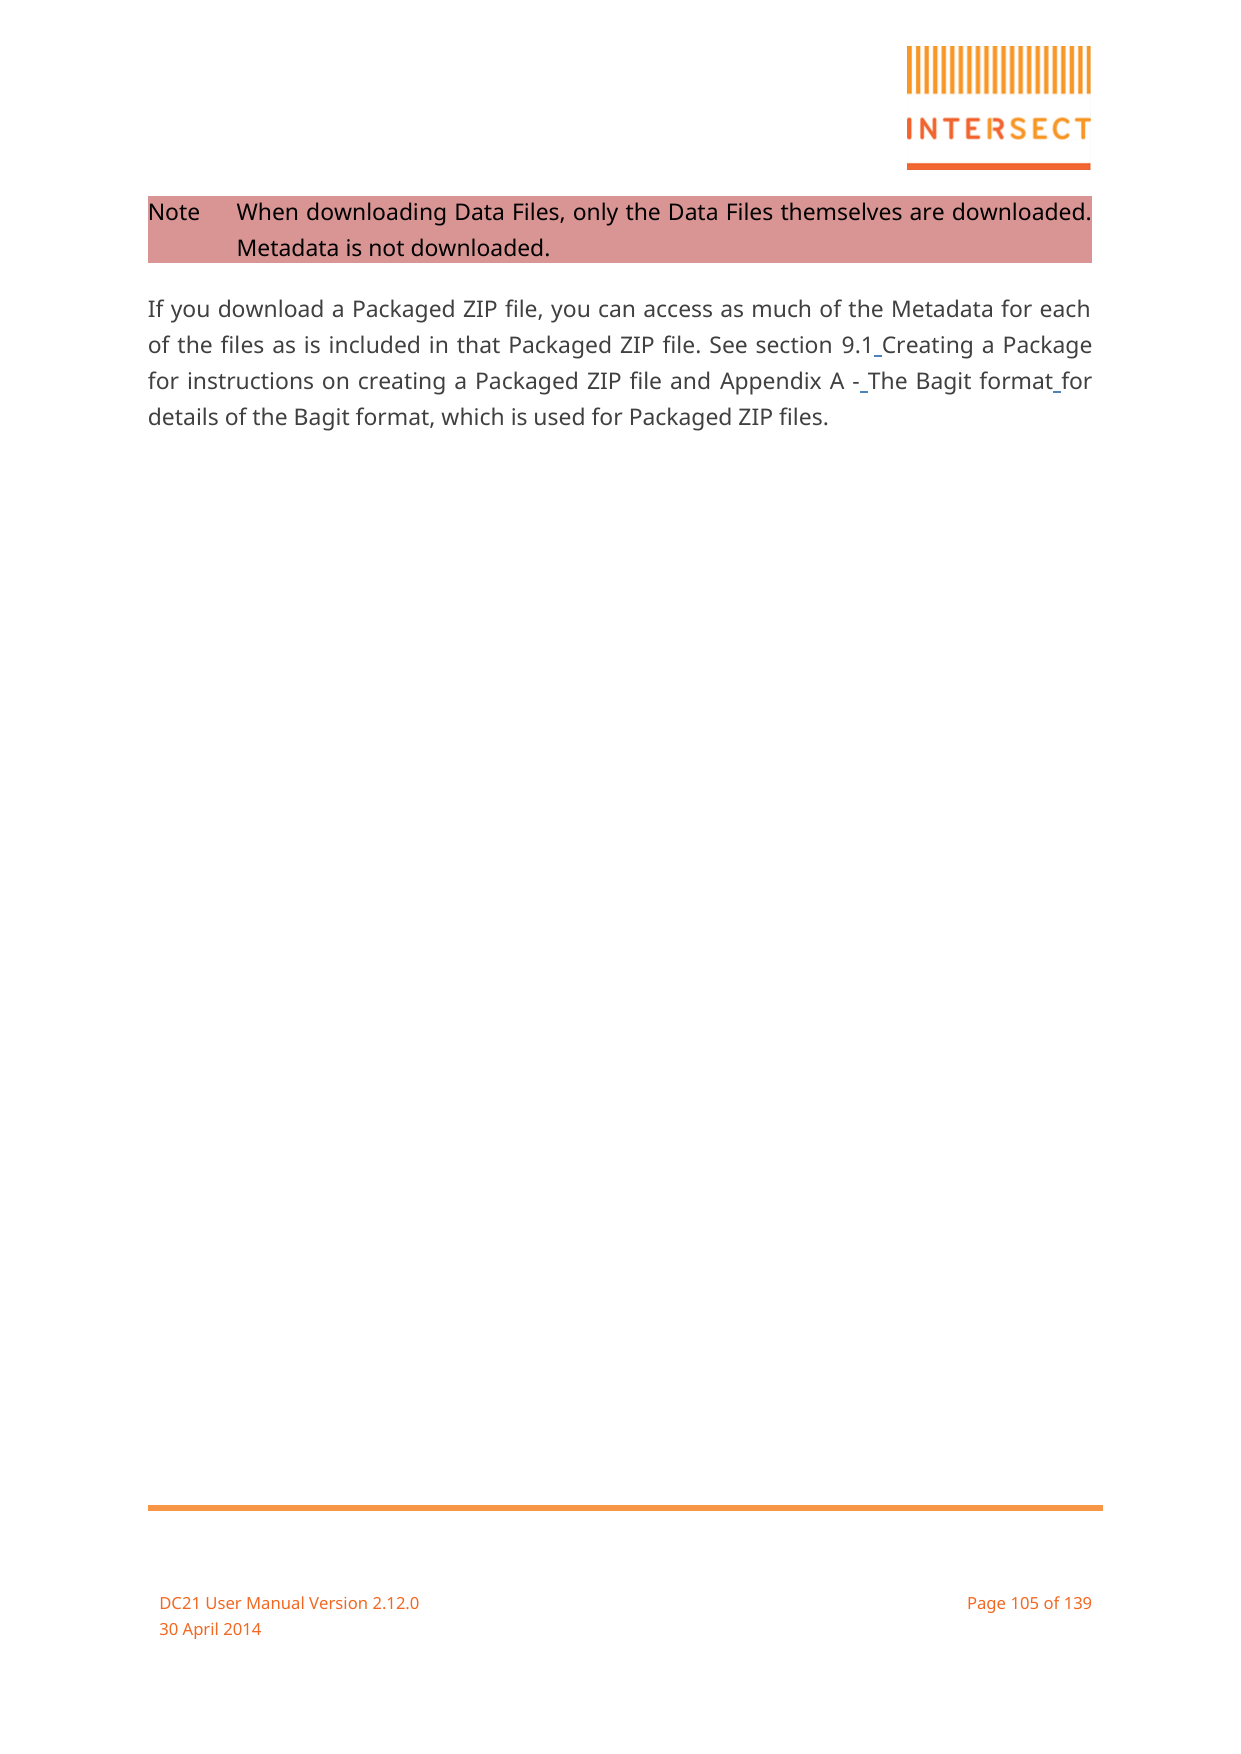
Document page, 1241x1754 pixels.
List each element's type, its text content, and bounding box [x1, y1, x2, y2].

text If you download a Packaged ZIP file, you can access as much of the Metadata for each of the files as is included in that Packaged ZIP file. See section 9.1 Creating a Package for instructions on creating a Packaged ZIP file and Appendix A - The Bagit format for details of the Bagit format, which is used for Packaged ZIP files. [148, 293, 1092, 432]
text Note When downloading Data Files, only the Data Files themselves are downloaded. Metadata is not downloaded. [148, 196, 1092, 263]
picture [905, 44, 1093, 172]
